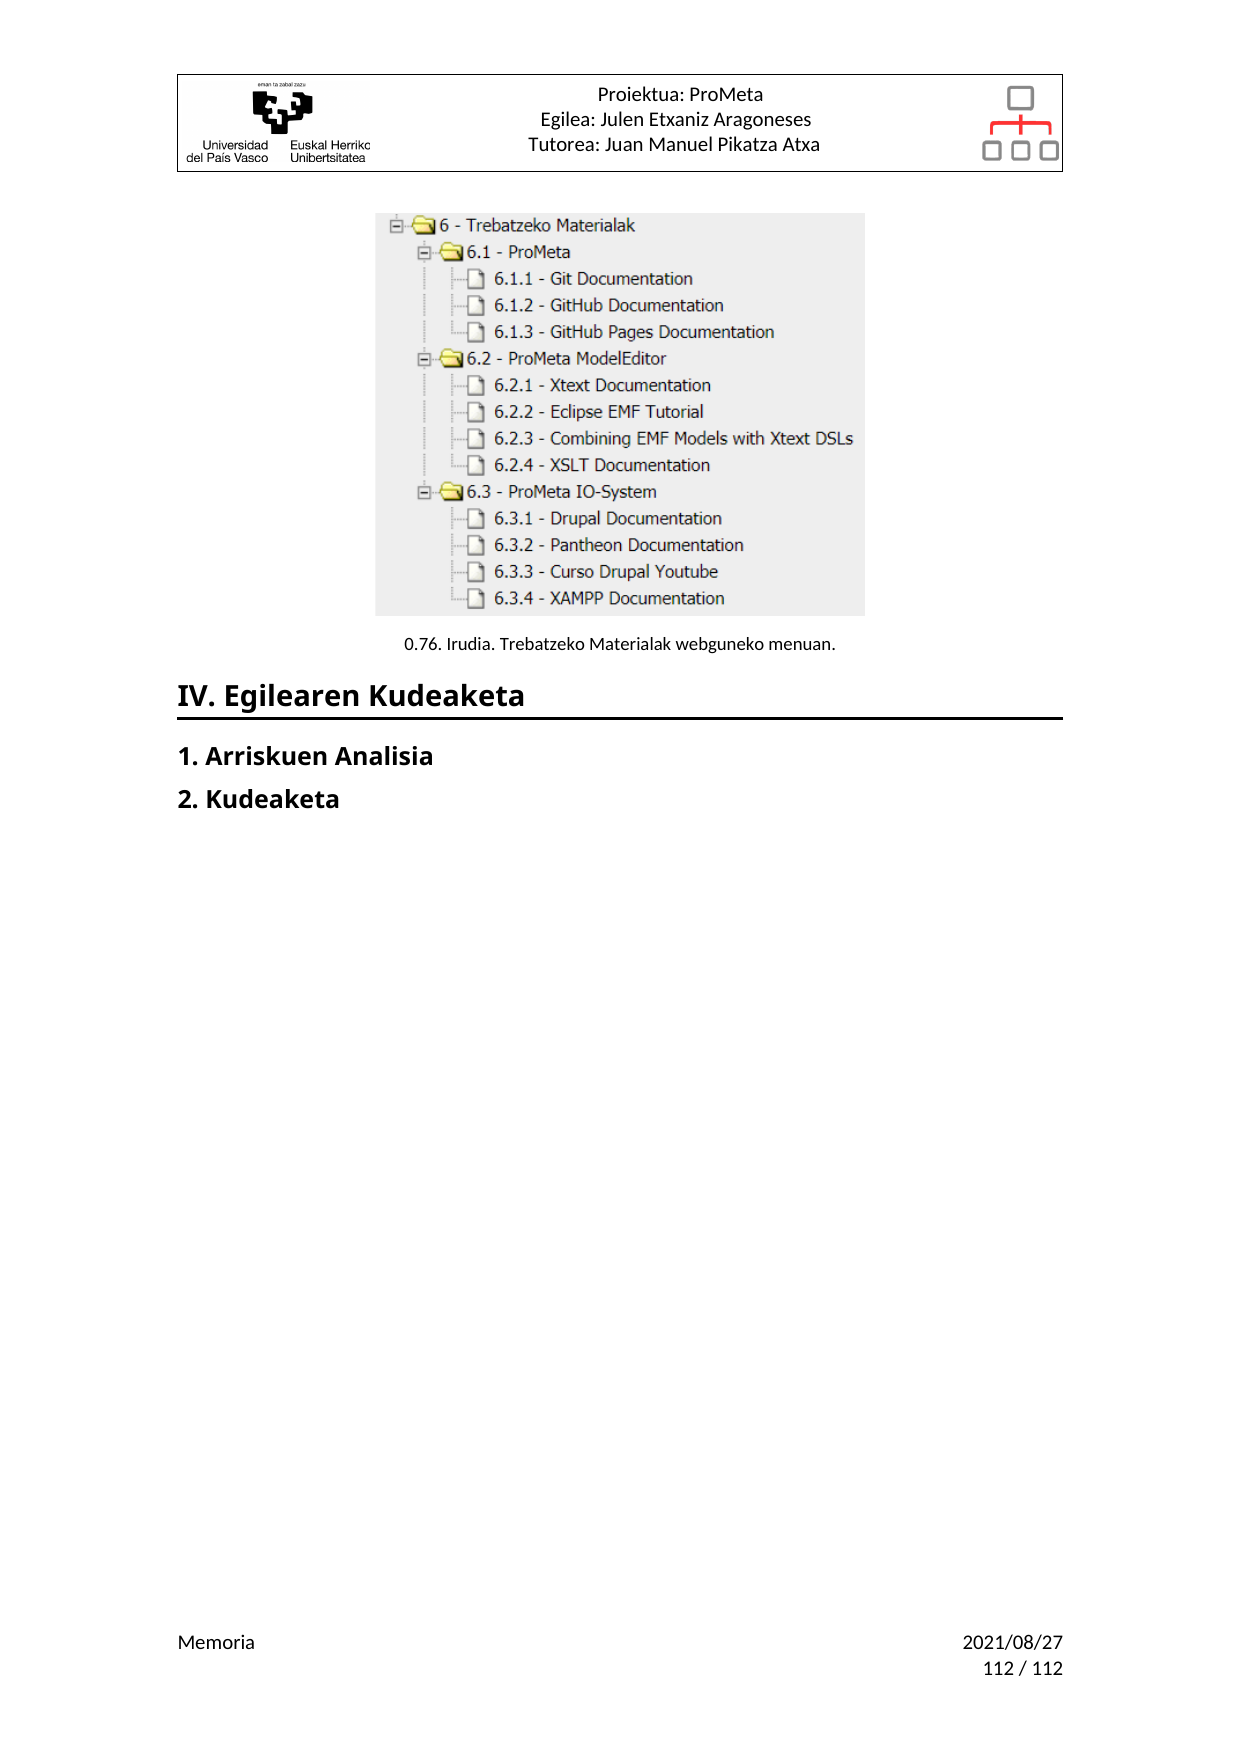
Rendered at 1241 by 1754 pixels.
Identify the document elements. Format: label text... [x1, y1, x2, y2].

subtitle 1. Arriskuen Analisia [177, 739, 1063, 773]
subtitle IV. Egilearen Kudeaketa [177, 675, 1063, 717]
picture [375, 213, 865, 616]
picture [182, 81, 370, 162]
subtitle 2. Kudeaketa [177, 782, 1063, 816]
picture [978, 80, 1060, 162]
